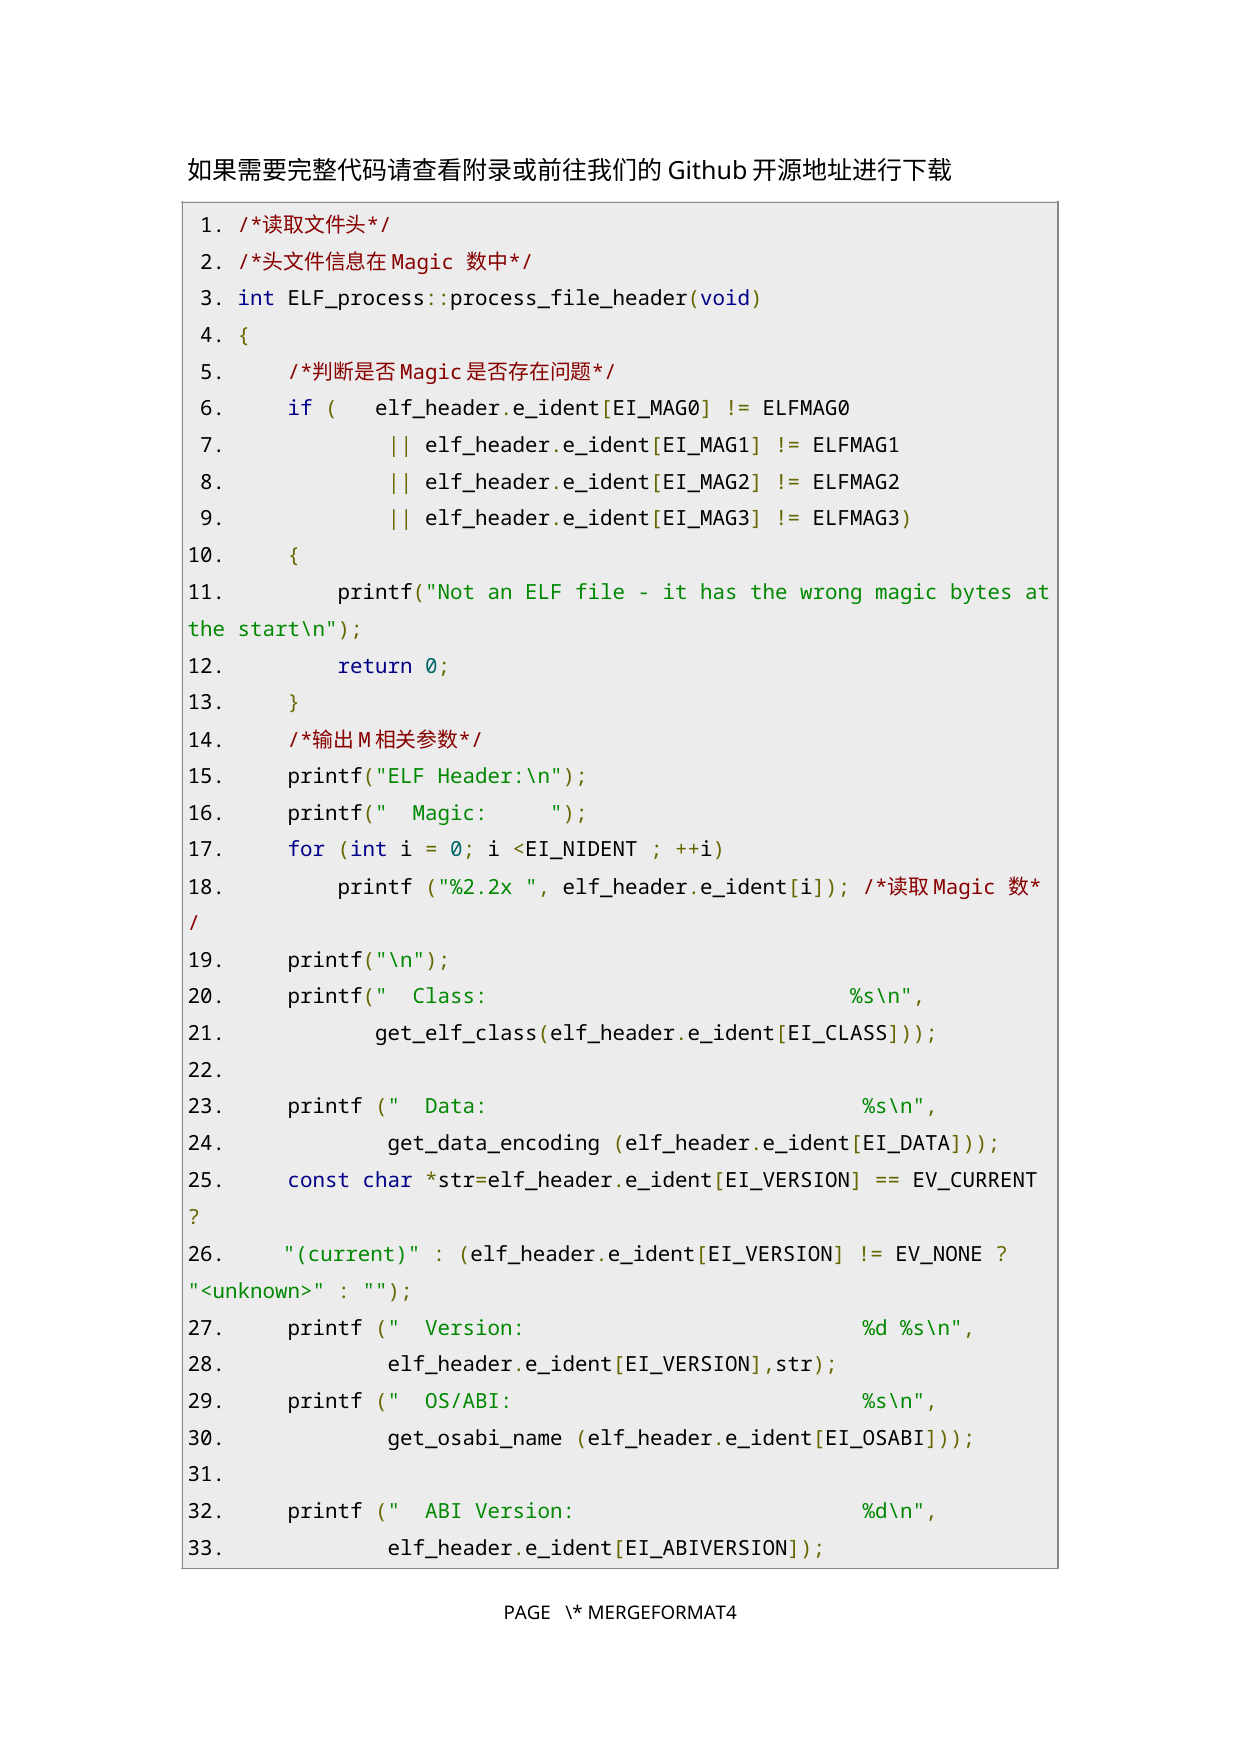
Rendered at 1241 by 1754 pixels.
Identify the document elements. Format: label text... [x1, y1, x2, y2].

text 2. /*头文件信息在Magic 数中*/ [183, 238, 1057, 275]
text 9. || elf_header.e_ident[EI_MAG3] != ELFMAG3) [183, 496, 1057, 532]
text 4. { [183, 312, 1057, 349]
text 30. get_osabi_name (elf_header.e_ident[EI_OSABI])); [183, 1415, 1057, 1452]
text 12. return 0; [183, 643, 1057, 680]
text 32. printf (" ABI Version: %d\n", [183, 1488, 1057, 1525]
text 26. "(current)" : (elf_header.e_ident[EI_VERSION] != EV_NONE ? "<unknown>" : ""); [183, 1231, 1057, 1305]
text 23. printf (" Data: %s\n", [183, 1084, 1057, 1121]
text 18. printf ("%2.2x ", elf_header.e_ident[i]); /*读取Magic 数*/ [183, 863, 1057, 937]
text 29. printf (" OS/ABI: %s\n", [183, 1378, 1057, 1415]
text 22. [183, 1047, 1057, 1084]
text 11. printf("Not an ELF file - it has the wrong magic bytes at the start\n"); [183, 569, 1057, 643]
text 28. elf_header.e_ident[EI_VERSION],str); [183, 1342, 1057, 1378]
text 31. [183, 1452, 1057, 1488]
text 27. printf (" Version: %d %s\n", [183, 1305, 1057, 1342]
text 6. if ( elf_header.e_ident[EI_MAG0] != ELFMAG0 [183, 386, 1057, 422]
text 14. /*输出M相关参数*/ [183, 716, 1057, 753]
text 15. printf("ELF Header:\n"); [183, 753, 1057, 790]
text 20. printf(" Class: %s\n", [183, 974, 1057, 1011]
text 21. get_elf_class(elf_header.e_ident[EI_CLASS])); [183, 1011, 1057, 1047]
text 7. || elf_header.e_ident[EI_MAG1] != ELFMAG1 [183, 422, 1057, 459]
text 10. { [183, 532, 1057, 569]
text 3. int ELF_process::process_file_header(void) [183, 275, 1057, 312]
text 25. const char *str=elf_header.e_ident[EI_VERSION] == EV_CURRENT ? [183, 1157, 1057, 1231]
text 如果需要完整代码请查看附录或前往我们的Github开源地址进行下载 [187, 136, 1053, 201]
text 8. || elf_header.e_ident[EI_MAG2] != ELFMAG2 [183, 459, 1057, 496]
text 13. } [183, 680, 1057, 716]
text 1. /*读取文件头*/ [183, 203, 1057, 238]
text 17. for (int i = 0; i <EI_NIDENT ; ++i) [183, 827, 1057, 863]
text 5. /*判断是否Magic是否存在问题*/ [183, 349, 1057, 386]
text 33. elf_header.e_ident[EI_ABIVERSION]); [183, 1525, 1057, 1568]
text 24. get_data_encoding (elf_header.e_ident[EI_DATA])); [183, 1121, 1057, 1157]
text 16. printf(" Magic: "); [183, 790, 1057, 827]
text 19. printf("\n"); [183, 937, 1057, 974]
